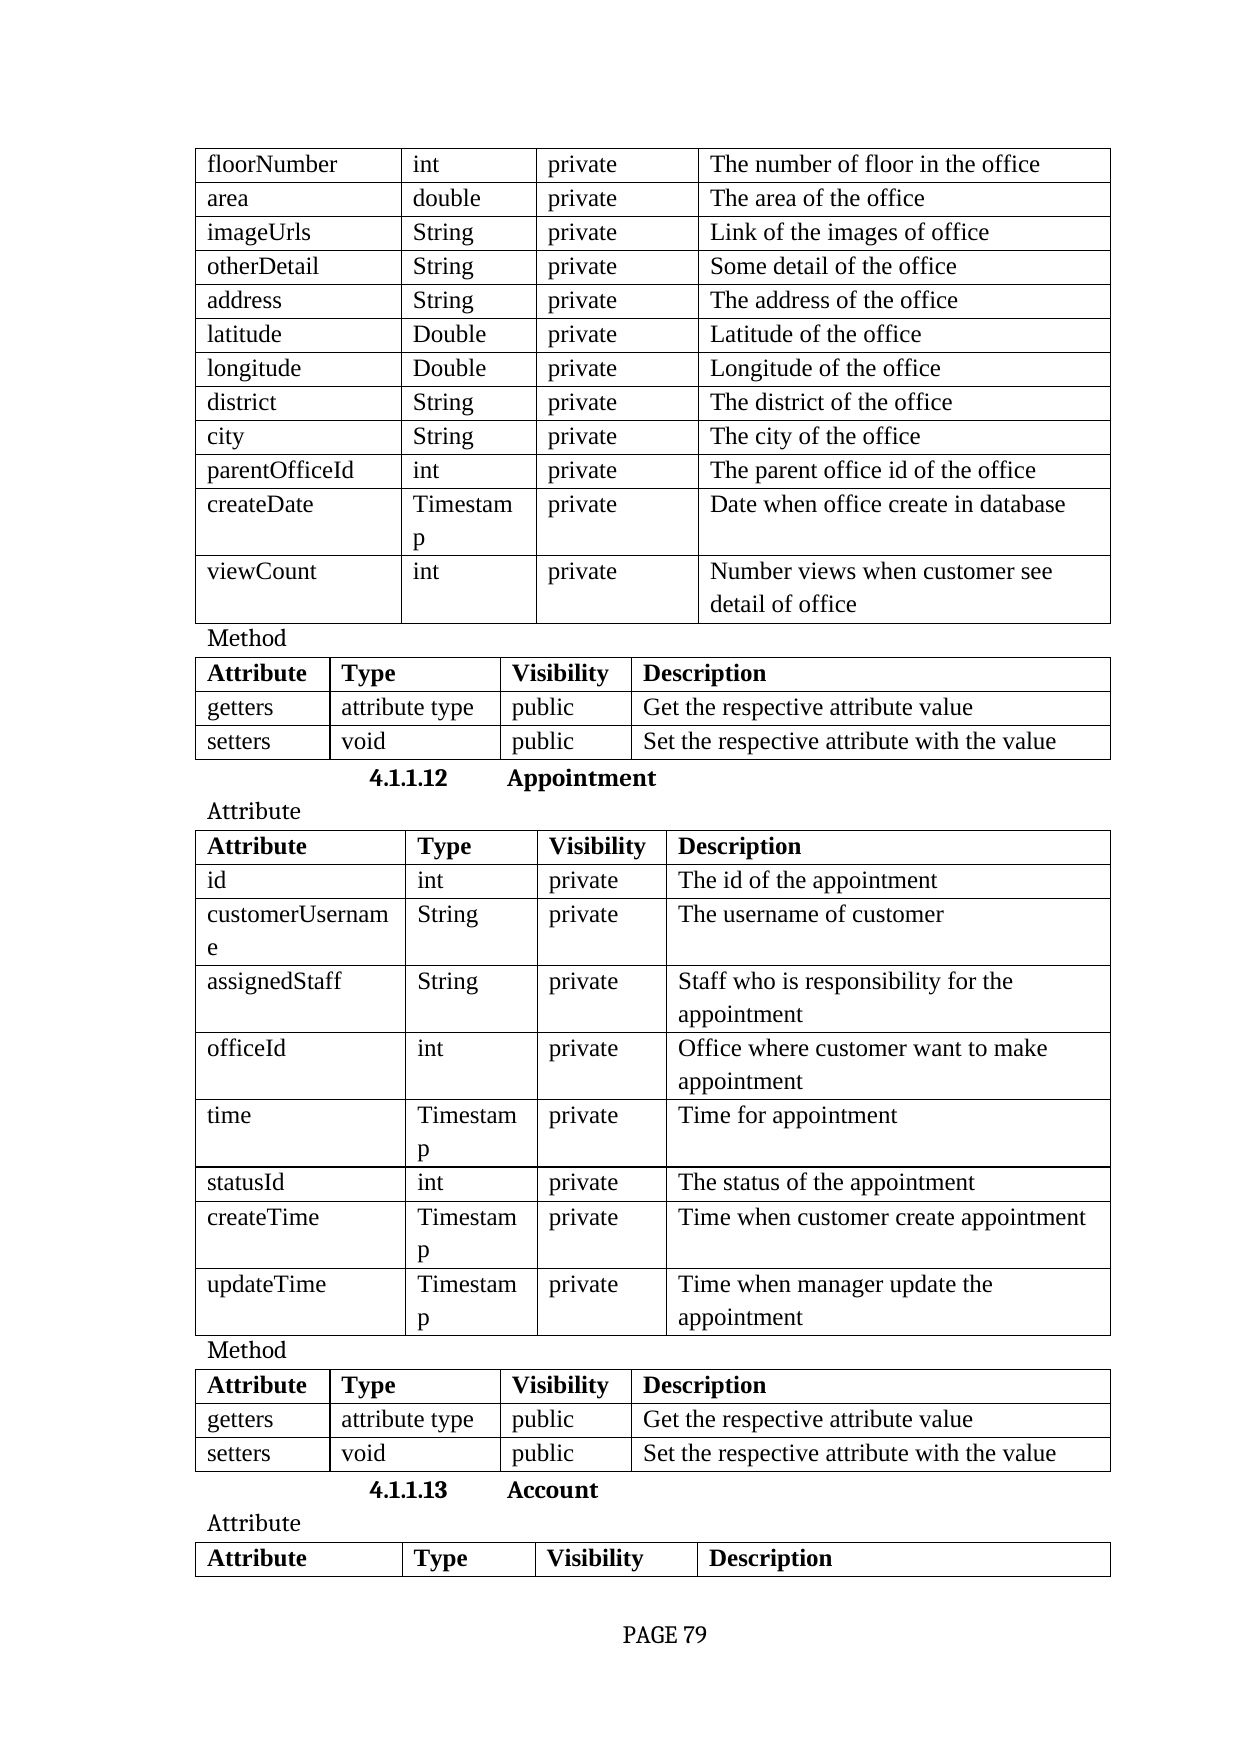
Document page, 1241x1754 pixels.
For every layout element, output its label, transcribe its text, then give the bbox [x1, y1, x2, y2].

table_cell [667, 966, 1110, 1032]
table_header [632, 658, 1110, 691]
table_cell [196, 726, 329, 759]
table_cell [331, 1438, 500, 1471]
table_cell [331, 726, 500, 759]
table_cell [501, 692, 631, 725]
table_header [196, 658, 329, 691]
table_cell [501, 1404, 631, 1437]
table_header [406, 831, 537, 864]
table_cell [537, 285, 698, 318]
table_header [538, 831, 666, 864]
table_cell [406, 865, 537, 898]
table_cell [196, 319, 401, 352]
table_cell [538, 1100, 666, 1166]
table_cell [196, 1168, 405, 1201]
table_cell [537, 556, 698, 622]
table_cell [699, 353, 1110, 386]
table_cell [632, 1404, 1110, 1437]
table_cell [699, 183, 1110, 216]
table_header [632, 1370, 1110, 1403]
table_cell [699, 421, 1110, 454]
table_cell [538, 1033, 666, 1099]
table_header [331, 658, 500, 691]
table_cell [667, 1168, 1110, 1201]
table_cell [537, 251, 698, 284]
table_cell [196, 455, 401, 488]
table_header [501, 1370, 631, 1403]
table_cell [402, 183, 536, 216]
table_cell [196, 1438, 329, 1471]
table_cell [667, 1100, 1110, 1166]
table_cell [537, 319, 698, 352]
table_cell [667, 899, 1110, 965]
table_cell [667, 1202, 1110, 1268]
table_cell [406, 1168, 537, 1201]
subtitle Appointment [369, 764, 1122, 793]
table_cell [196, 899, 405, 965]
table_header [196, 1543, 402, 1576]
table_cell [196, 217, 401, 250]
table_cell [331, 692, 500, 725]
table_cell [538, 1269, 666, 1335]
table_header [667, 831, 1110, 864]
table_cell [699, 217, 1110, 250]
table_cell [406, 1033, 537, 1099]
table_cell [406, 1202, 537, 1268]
text Attribute [207, 1509, 1122, 1538]
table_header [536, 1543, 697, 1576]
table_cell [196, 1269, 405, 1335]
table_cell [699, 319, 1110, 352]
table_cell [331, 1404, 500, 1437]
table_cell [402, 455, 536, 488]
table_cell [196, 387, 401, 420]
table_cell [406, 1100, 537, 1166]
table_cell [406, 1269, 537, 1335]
subtitle Account [369, 1476, 1122, 1505]
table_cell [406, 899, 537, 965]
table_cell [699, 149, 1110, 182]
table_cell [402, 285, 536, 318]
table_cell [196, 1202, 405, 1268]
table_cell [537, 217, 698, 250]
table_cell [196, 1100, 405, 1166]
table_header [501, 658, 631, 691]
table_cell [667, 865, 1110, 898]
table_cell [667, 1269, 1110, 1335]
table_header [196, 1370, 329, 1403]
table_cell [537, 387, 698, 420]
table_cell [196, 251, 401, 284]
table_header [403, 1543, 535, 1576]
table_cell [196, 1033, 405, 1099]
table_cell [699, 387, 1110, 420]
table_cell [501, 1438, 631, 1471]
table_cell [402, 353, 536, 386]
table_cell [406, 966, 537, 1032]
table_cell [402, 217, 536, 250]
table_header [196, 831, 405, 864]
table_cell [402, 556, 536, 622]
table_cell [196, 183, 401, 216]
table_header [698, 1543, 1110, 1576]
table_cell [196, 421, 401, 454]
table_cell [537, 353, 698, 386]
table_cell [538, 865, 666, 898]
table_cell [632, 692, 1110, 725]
text Attribute [207, 797, 1122, 826]
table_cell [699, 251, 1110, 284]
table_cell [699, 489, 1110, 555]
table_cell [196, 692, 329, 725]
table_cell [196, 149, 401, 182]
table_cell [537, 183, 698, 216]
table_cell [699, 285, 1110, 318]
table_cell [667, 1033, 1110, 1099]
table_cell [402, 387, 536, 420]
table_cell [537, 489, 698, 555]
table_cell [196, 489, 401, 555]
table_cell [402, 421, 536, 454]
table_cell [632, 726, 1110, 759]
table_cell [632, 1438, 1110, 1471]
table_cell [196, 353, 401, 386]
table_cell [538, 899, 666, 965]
text Method [207, 1336, 1122, 1364]
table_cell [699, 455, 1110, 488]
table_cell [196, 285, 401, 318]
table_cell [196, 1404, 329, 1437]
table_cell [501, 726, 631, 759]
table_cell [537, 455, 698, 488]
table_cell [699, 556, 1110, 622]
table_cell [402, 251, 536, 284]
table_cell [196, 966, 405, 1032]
text Method [207, 623, 1122, 652]
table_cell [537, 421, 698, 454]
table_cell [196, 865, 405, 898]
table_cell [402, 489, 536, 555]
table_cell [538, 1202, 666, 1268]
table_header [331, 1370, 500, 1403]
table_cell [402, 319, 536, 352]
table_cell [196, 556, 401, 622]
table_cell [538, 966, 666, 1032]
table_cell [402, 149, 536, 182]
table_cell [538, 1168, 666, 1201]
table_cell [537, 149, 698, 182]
